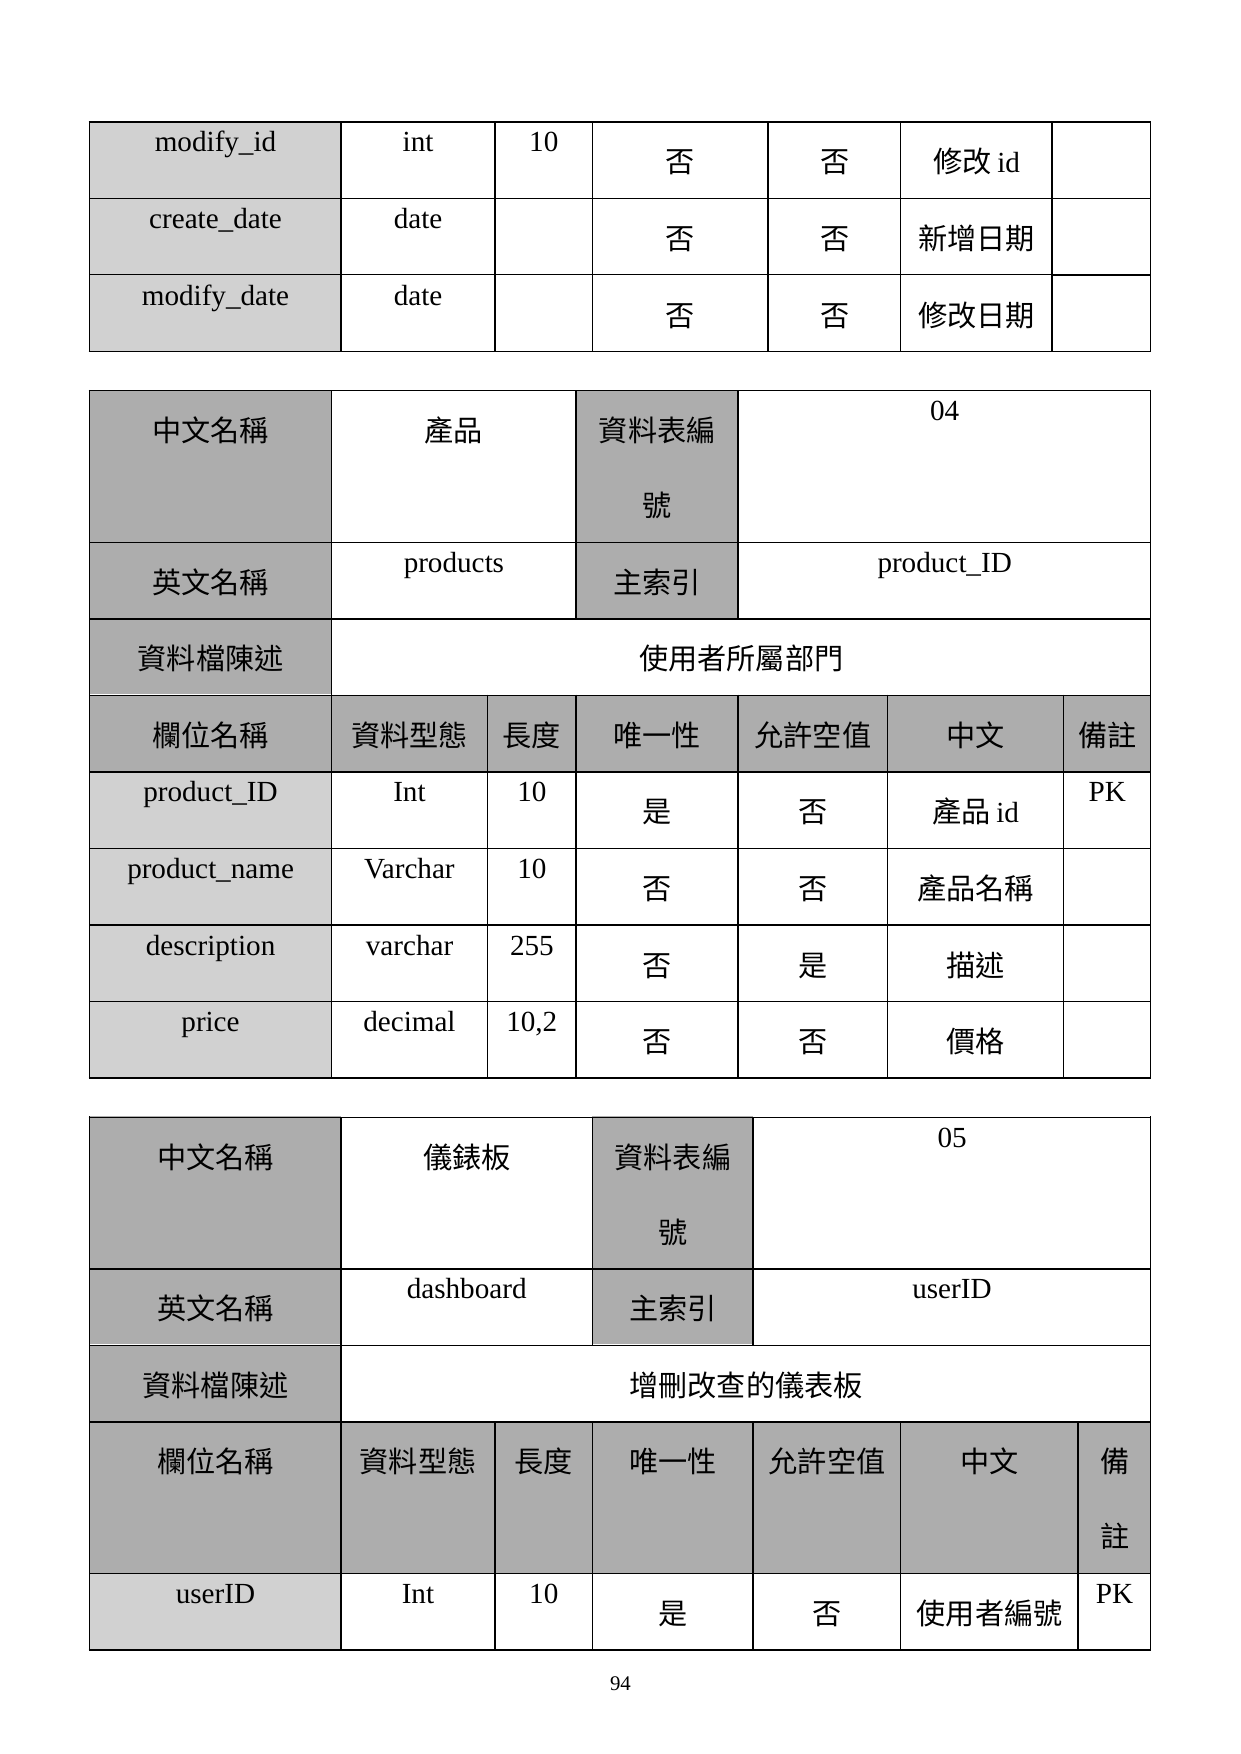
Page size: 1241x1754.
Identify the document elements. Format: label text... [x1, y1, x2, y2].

table_cell 資料型態 [342, 1423, 494, 1573]
table_cell [1053, 199, 1150, 274]
table_cell 備註 [1064, 696, 1150, 771]
table_cell 否 [769, 275, 900, 351]
table_cell [496, 275, 592, 351]
table_cell 10 [488, 849, 575, 924]
table_cell 英文名稱 [90, 1270, 340, 1344]
table_cell 備註 [1079, 1423, 1150, 1573]
table_cell date [342, 199, 494, 274]
table_cell 增刪改查的儀表板 [342, 1346, 1150, 1421]
table_cell 唯一性 [593, 1423, 752, 1573]
table_cell Varchar [332, 849, 487, 924]
table_cell PK [1079, 1574, 1150, 1649]
table_cell modify_date [90, 275, 340, 351]
table_cell 長度 [488, 696, 575, 771]
table_cell 修改id [901, 123, 1051, 198]
table_cell 是 [577, 773, 737, 848]
table_cell Int [342, 1574, 494, 1649]
table_cell [1053, 276, 1150, 351]
table_cell product_ID [739, 543, 1150, 618]
table_cell userID [754, 1270, 1150, 1344]
table_cell [1064, 926, 1150, 1001]
table_cell 否 [739, 1002, 887, 1077]
table_cell price [90, 1002, 331, 1077]
table_cell userID [90, 1574, 340, 1649]
table_cell 否 [769, 199, 900, 274]
table_cell 允許空值 [739, 696, 887, 771]
table_header 儀錶板 [342, 1118, 592, 1268]
table_cell 描述 [888, 926, 1063, 1001]
table_cell 10,2 [488, 1002, 575, 1077]
table_cell Int [332, 773, 487, 848]
table_cell 否 [739, 849, 887, 924]
table_cell 價格 [888, 1002, 1063, 1077]
table_cell 是 [593, 1574, 752, 1649]
table_cell [1064, 849, 1150, 924]
table_cell [1053, 123, 1150, 198]
table_cell decimal [332, 1002, 487, 1077]
table_cell product_ID [90, 773, 331, 848]
table_cell 產品id [888, 773, 1063, 848]
table_cell int [342, 123, 494, 198]
table_cell varchar [332, 926, 487, 1001]
table_cell 修改日期 [901, 275, 1051, 351]
table_header 中文名稱 [90, 1118, 340, 1268]
table_cell 資料檔陳述 [90, 1346, 340, 1421]
table_cell 10 [488, 773, 575, 848]
table_cell 資料型態 [332, 696, 487, 771]
table_header 04 [739, 391, 1150, 541]
table_cell 欄位名稱 [90, 1423, 340, 1573]
table_cell 資料檔陳述 [90, 620, 331, 694]
table_cell 使用者所屬部門 [332, 620, 1150, 694]
table_cell 唯一性 [577, 696, 737, 771]
table_cell 產品名稱 [888, 849, 1063, 924]
table_cell 主索引 [577, 543, 737, 618]
table_cell 否 [593, 123, 767, 198]
table_cell dashboard [342, 1270, 592, 1344]
table_cell 長度 [496, 1423, 592, 1573]
table_cell 中文 [888, 696, 1063, 771]
table_cell 10 [496, 123, 592, 198]
table_cell 否 [577, 1002, 737, 1077]
table_cell 否 [754, 1574, 900, 1649]
table_header 產品 [332, 391, 575, 541]
table_cell 主索引 [593, 1270, 752, 1344]
table_header 中文名稱 [90, 391, 331, 541]
table_cell 否 [593, 275, 767, 351]
table_cell create_date [90, 199, 340, 274]
table_cell [1064, 1002, 1150, 1077]
table_cell description [90, 926, 331, 1001]
table_cell 否 [577, 926, 737, 1001]
table_cell 否 [577, 849, 737, 924]
table_cell products [332, 543, 575, 618]
table_cell PK [1064, 773, 1150, 848]
table_cell 10 [496, 1574, 592, 1649]
table_cell 中文 [901, 1423, 1077, 1573]
table_cell 英文名稱 [90, 543, 331, 618]
table_cell 是 [739, 926, 887, 1001]
table_cell 否 [593, 199, 767, 274]
table_header 05 [754, 1118, 1150, 1268]
table_cell 新增日期 [901, 199, 1051, 274]
table_header 資料表編號 [593, 1118, 752, 1268]
table_cell 使用者編號 [901, 1574, 1077, 1649]
table_cell 否 [739, 773, 887, 848]
table_cell 欄位名稱 [90, 696, 331, 771]
table_cell modify_id [90, 123, 340, 198]
table_cell [496, 199, 592, 274]
table_cell 允許空值 [754, 1423, 900, 1573]
table_cell product_name [90, 849, 331, 924]
table_cell 255 [488, 926, 575, 1001]
table_cell date [342, 275, 494, 351]
table_cell 否 [769, 123, 900, 198]
table_header 資料表編號 [577, 391, 737, 541]
